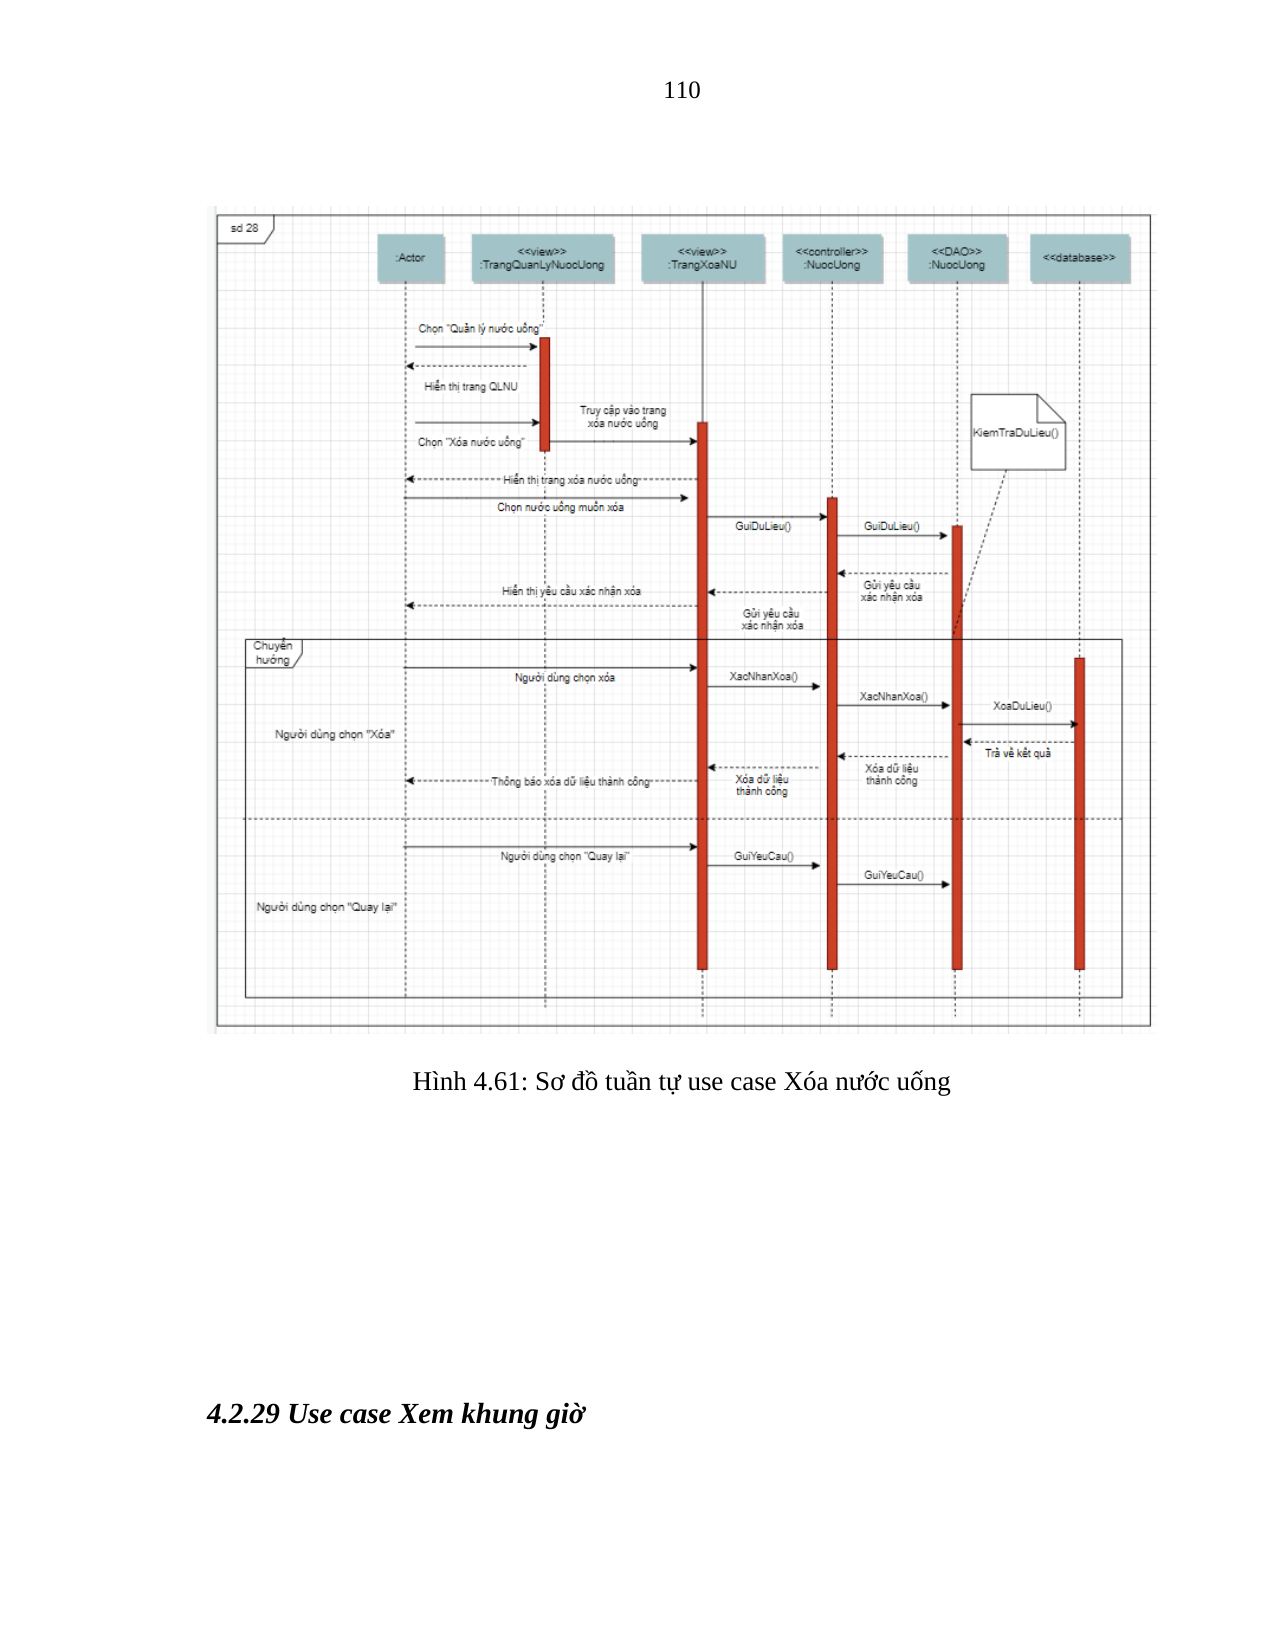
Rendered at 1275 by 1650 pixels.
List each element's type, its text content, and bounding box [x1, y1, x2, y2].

text 4.2.29 Use case Xem khung giờ [207, 1396, 1157, 1430]
text Hình 4.61: Sơ đồ tuần tự use case Xóa nước uống [207, 1065, 1157, 1096]
picture [206, 206, 1157, 1034]
